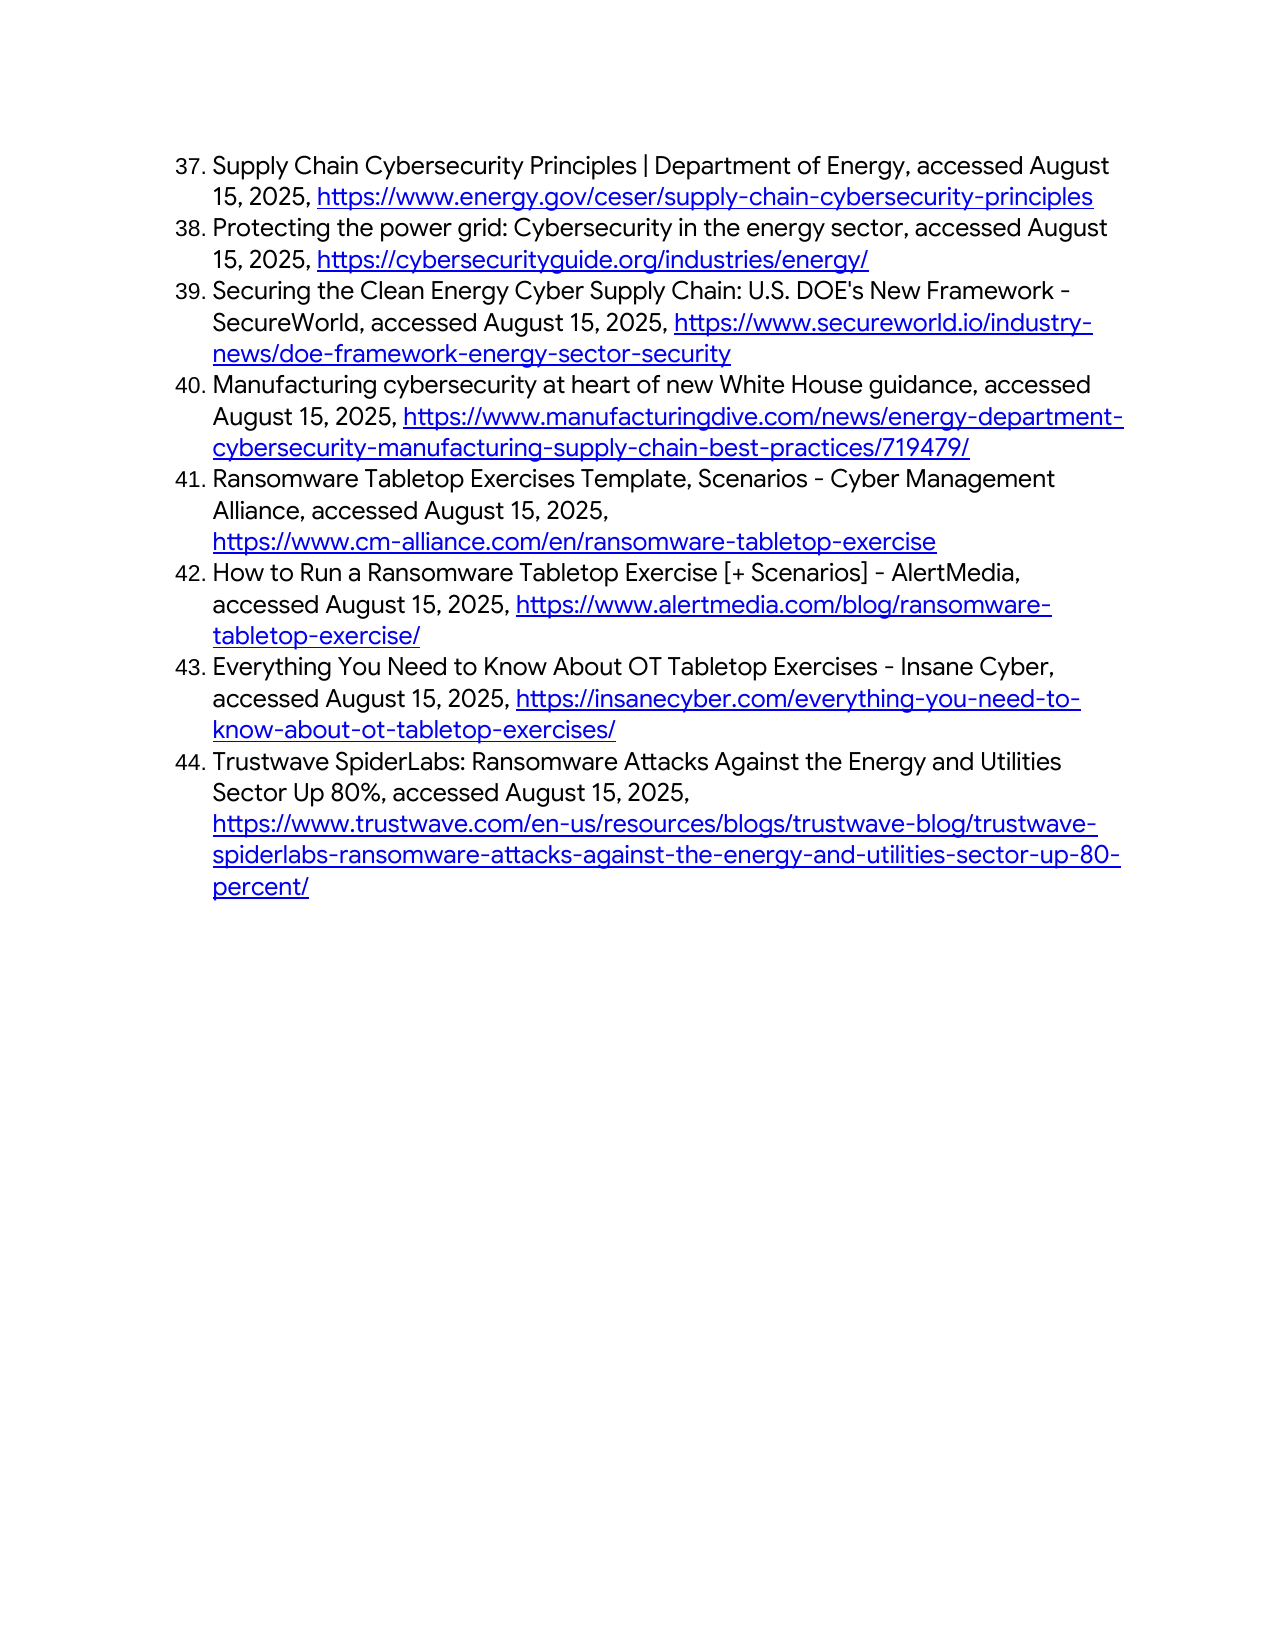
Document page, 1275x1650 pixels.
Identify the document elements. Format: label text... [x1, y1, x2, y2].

list Securing the Clean Energy Cyber Supply Chain: U.S. DOE's New Framework - SecureWorld, accessed August 15, 2025, https://www.secureworld.io/industry-news/doe-framework-energy-sector-security [175, 275, 1125, 369]
list Everything You Need to Know About OT Tabletop Exercises - Insane Cyber, accessed August 15, 2025, https://insanecyber.com/everything-you-need-to-know-about-ot-tabletop-exercises/ [175, 652, 1125, 746]
list How to Run a Ransomware Tabletop Exercise [+ Scenarios] - AlertMedia, accessed August 15, 2025, https://www.alertmedia.com/blog/ransomware-tabletop-exercise/ [175, 558, 1125, 652]
list Ransomware Tabletop Exercises Template, Scenarios - Cyber Management Alliance, accessed August 15, 2025, https://www.cm-alliance.com/en/ransomware-tabletop-exercise [175, 463, 1125, 558]
list Protecting the power grid: Cybersecurity in the energy sector, accessed August 15, 2025, https://cybersecurityguide.org/industries/energy/ [175, 213, 1125, 275]
list Supply Chain Cybersecurity Principles | Department of Energy, accessed August 15, 2025, https://www.energy.gov/ceser/supply-chain-cybersecurity-principles [175, 150, 1125, 213]
list Trustwave SpiderLabs: Ransomware Attacks Against the Energy and Utilities Sector Up 80%, accessed August 15, 2025, https://www.trustwave.com/en-us/resources/blogs/trustwave-blog/trustwave-spiderlabs-ransomware-attacks-against-the-energy-and-utilities-sector-up-80-percent/ [175, 746, 1125, 902]
list Manufacturing cybersecurity at heart of new White House guidance, accessed August 15, 2025, https://www.manufacturingdive.com/news/energy-department-cybersecurity-manufacturing-supply-chain-best-practices/719479/ [175, 369, 1125, 463]
